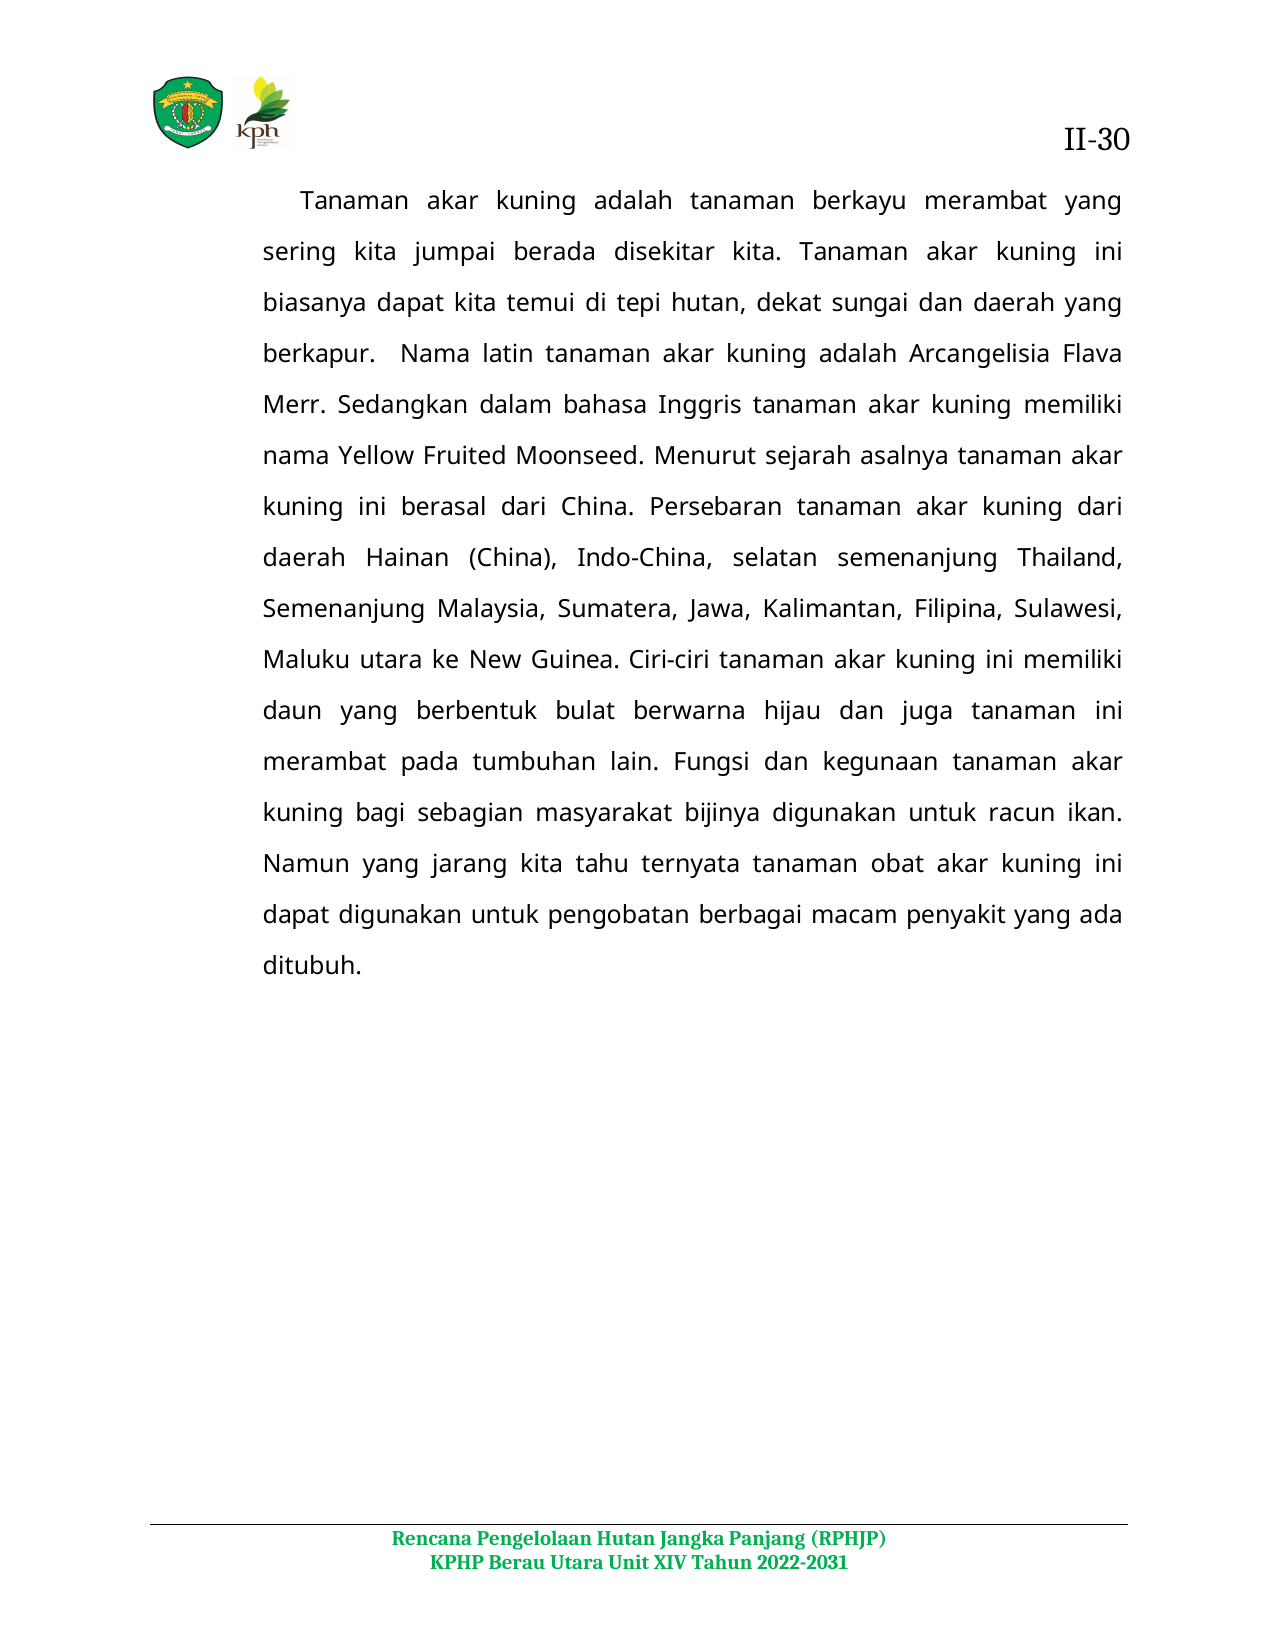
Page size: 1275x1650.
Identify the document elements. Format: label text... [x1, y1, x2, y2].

picture [232, 75, 293, 150]
text Tanaman akar kuning adalah tanaman berkayu merambat yang sering kita jumpai berada disekitar kita. Tanaman akar kuning ini biasanya dapat kita temui di tepi hutan, dekat sungai dan daerah yang berkapur. Nama latin tanaman akar kuning adalah Arcangelisia Flava Merr. Sedangkan dalam bahasa Inggris tanaman akar kuning memiliki nama Yellow Fruited Moonseed. Menurut sejarah asalnya tanaman akar kuning ini berasal dari China. Persebaran tanaman akar kuning dari daerah Hainan (China), Indo-China, selatan semenanjung Thailand, Semenanjung Malaysia, Sumatera, Jawa, Kalimantan, Filipina, Sulawesi, Maluku utara ke New Guinea. Ciri-ciri tanaman akar kuning ini memiliki daun yang berbentuk bulat berwarna hijau dan juga tanaman ini merambat pada tumbuhan lain. Fungsi dan kegunaan tanaman akar kuning bagi sebagian masyarakat bijinya digunakan untuk racun ikan. Namun yang jarang kita tahu ternyata tanaman obat akar kuning ini dapat digunakan untuk pengobatan berbagai macam penyakit yang ada ditubuh. [262, 182, 1123, 982]
picture [150, 75, 226, 151]
